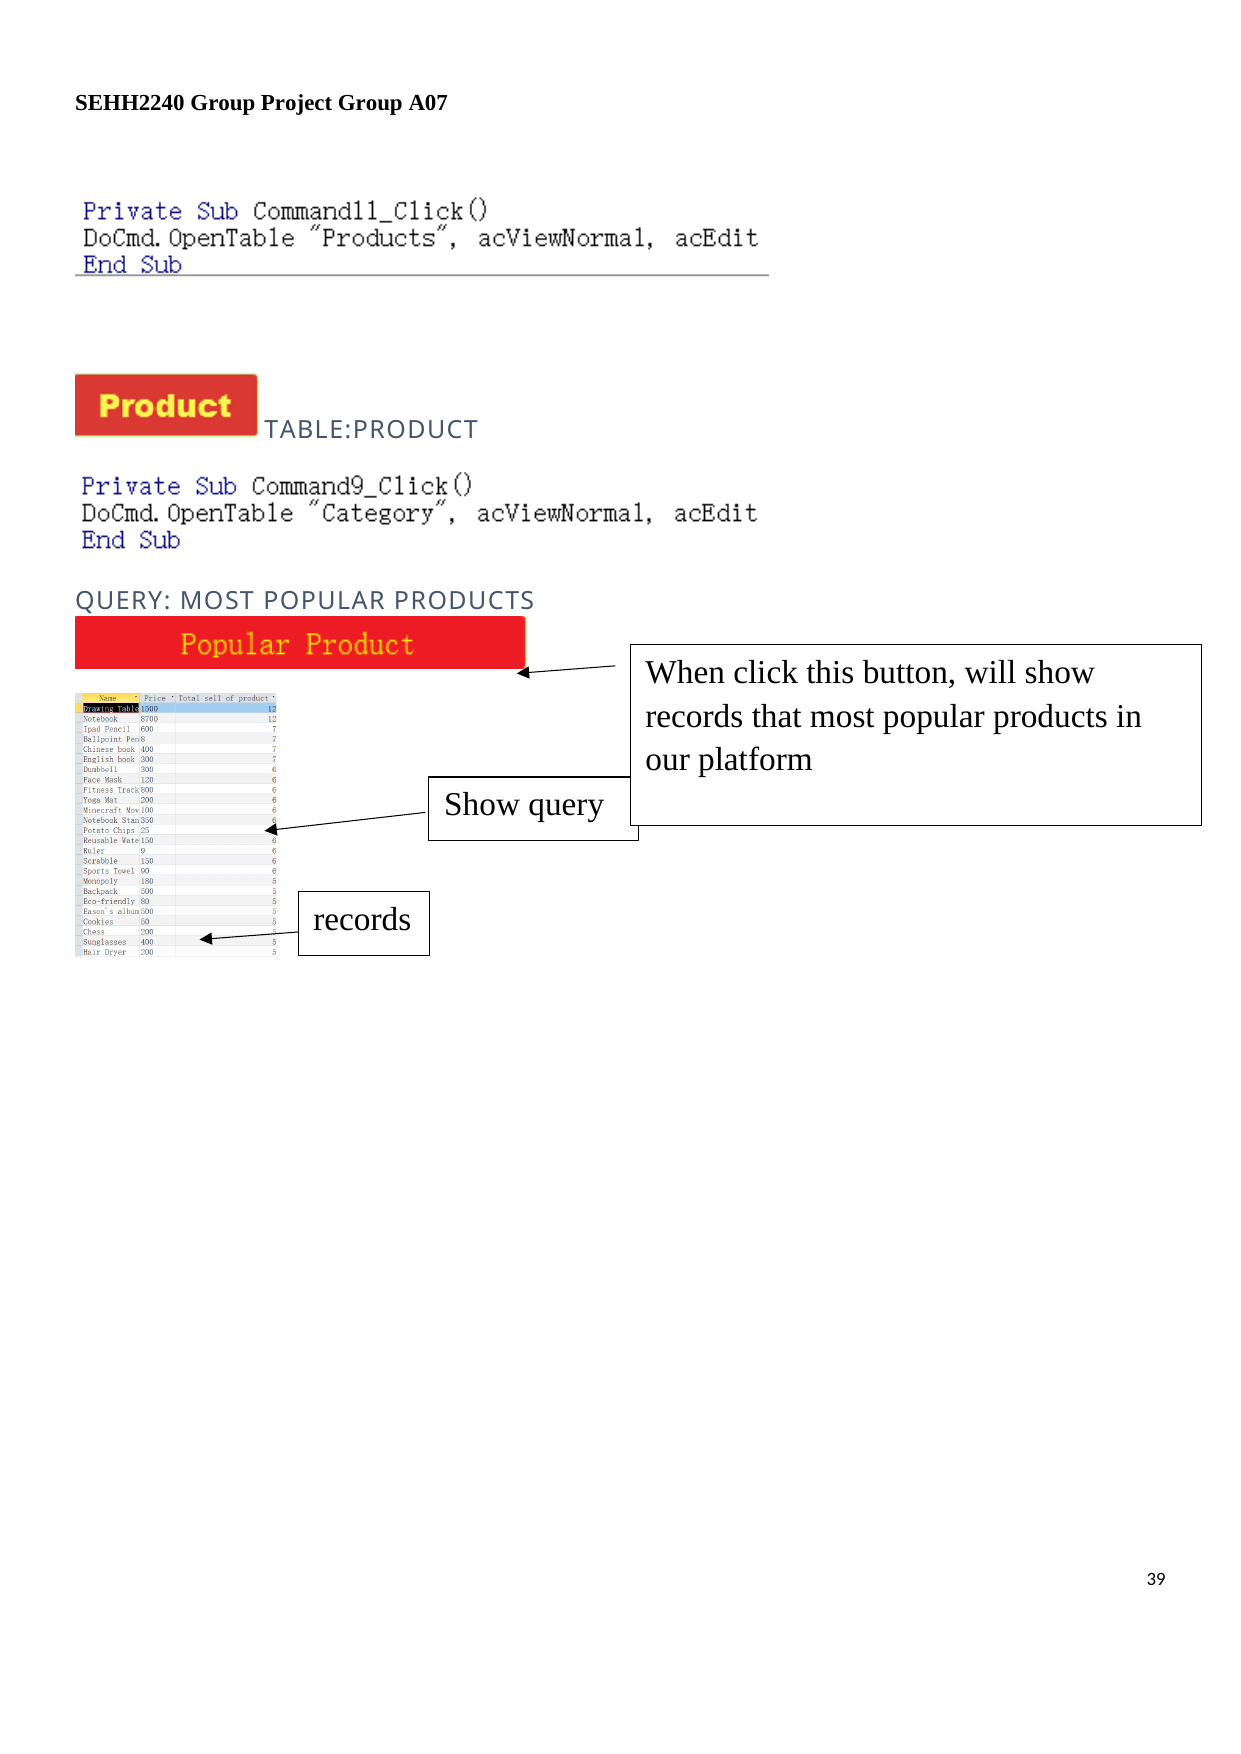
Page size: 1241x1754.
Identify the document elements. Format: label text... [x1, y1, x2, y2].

picture [75, 693, 277, 958]
text TABLE:PRODUCT [75, 371, 1165, 446]
picture [75, 471, 765, 558]
picture [75, 616, 527, 669]
picture [75, 370, 265, 439]
subtitle QUERY: MOST POPULAR PRODUCTS [75, 583, 1165, 617]
picture [75, 182, 769, 281]
